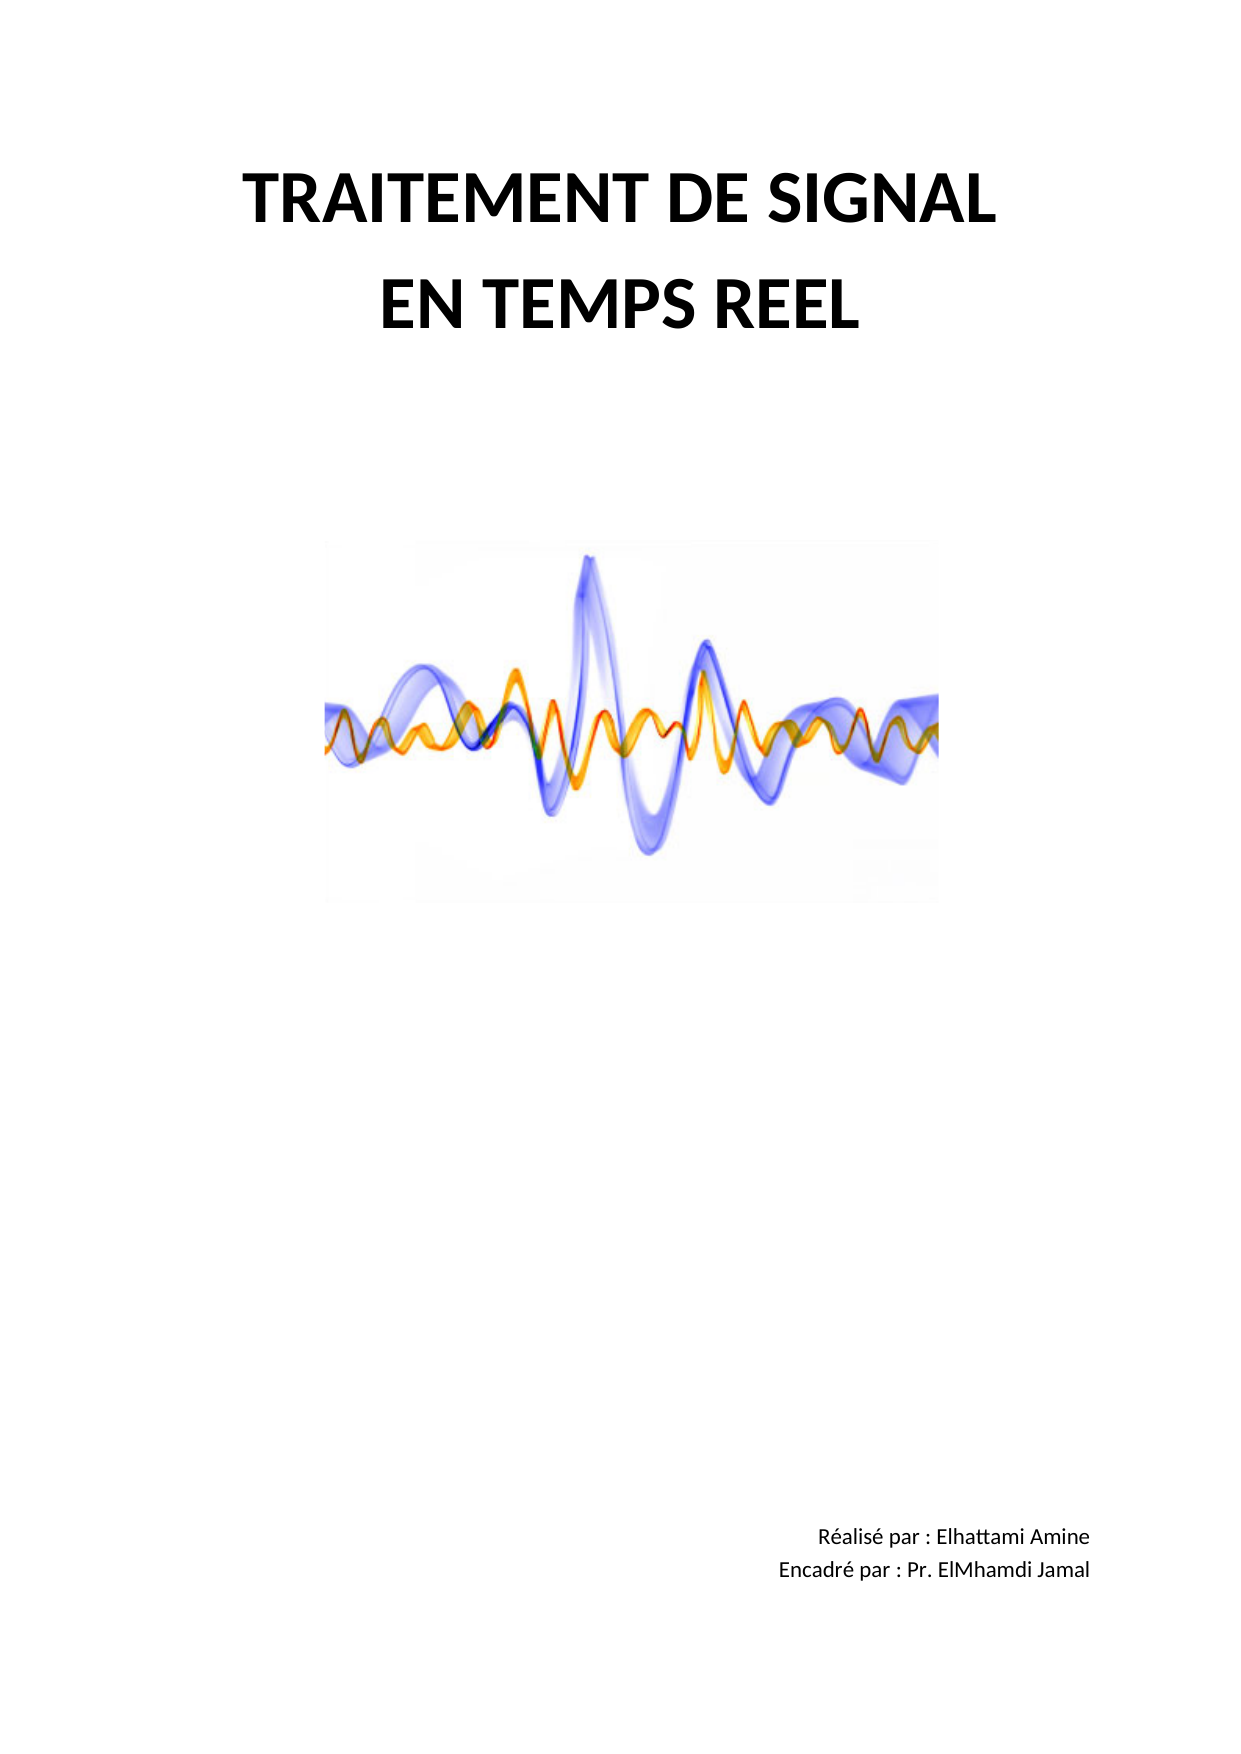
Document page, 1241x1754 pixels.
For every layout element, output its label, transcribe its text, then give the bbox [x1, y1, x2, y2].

picture [324, 540, 939, 903]
text Réalisé par : Elhattami Amine [150, 1522, 1090, 1551]
text EN TEMPS REEL [150, 255, 1090, 347]
text Encadré par : Pr. ElMhamdi Jamal [150, 1555, 1090, 1583]
text TRAITEMENT DE SIGNAL [150, 150, 1090, 242]
